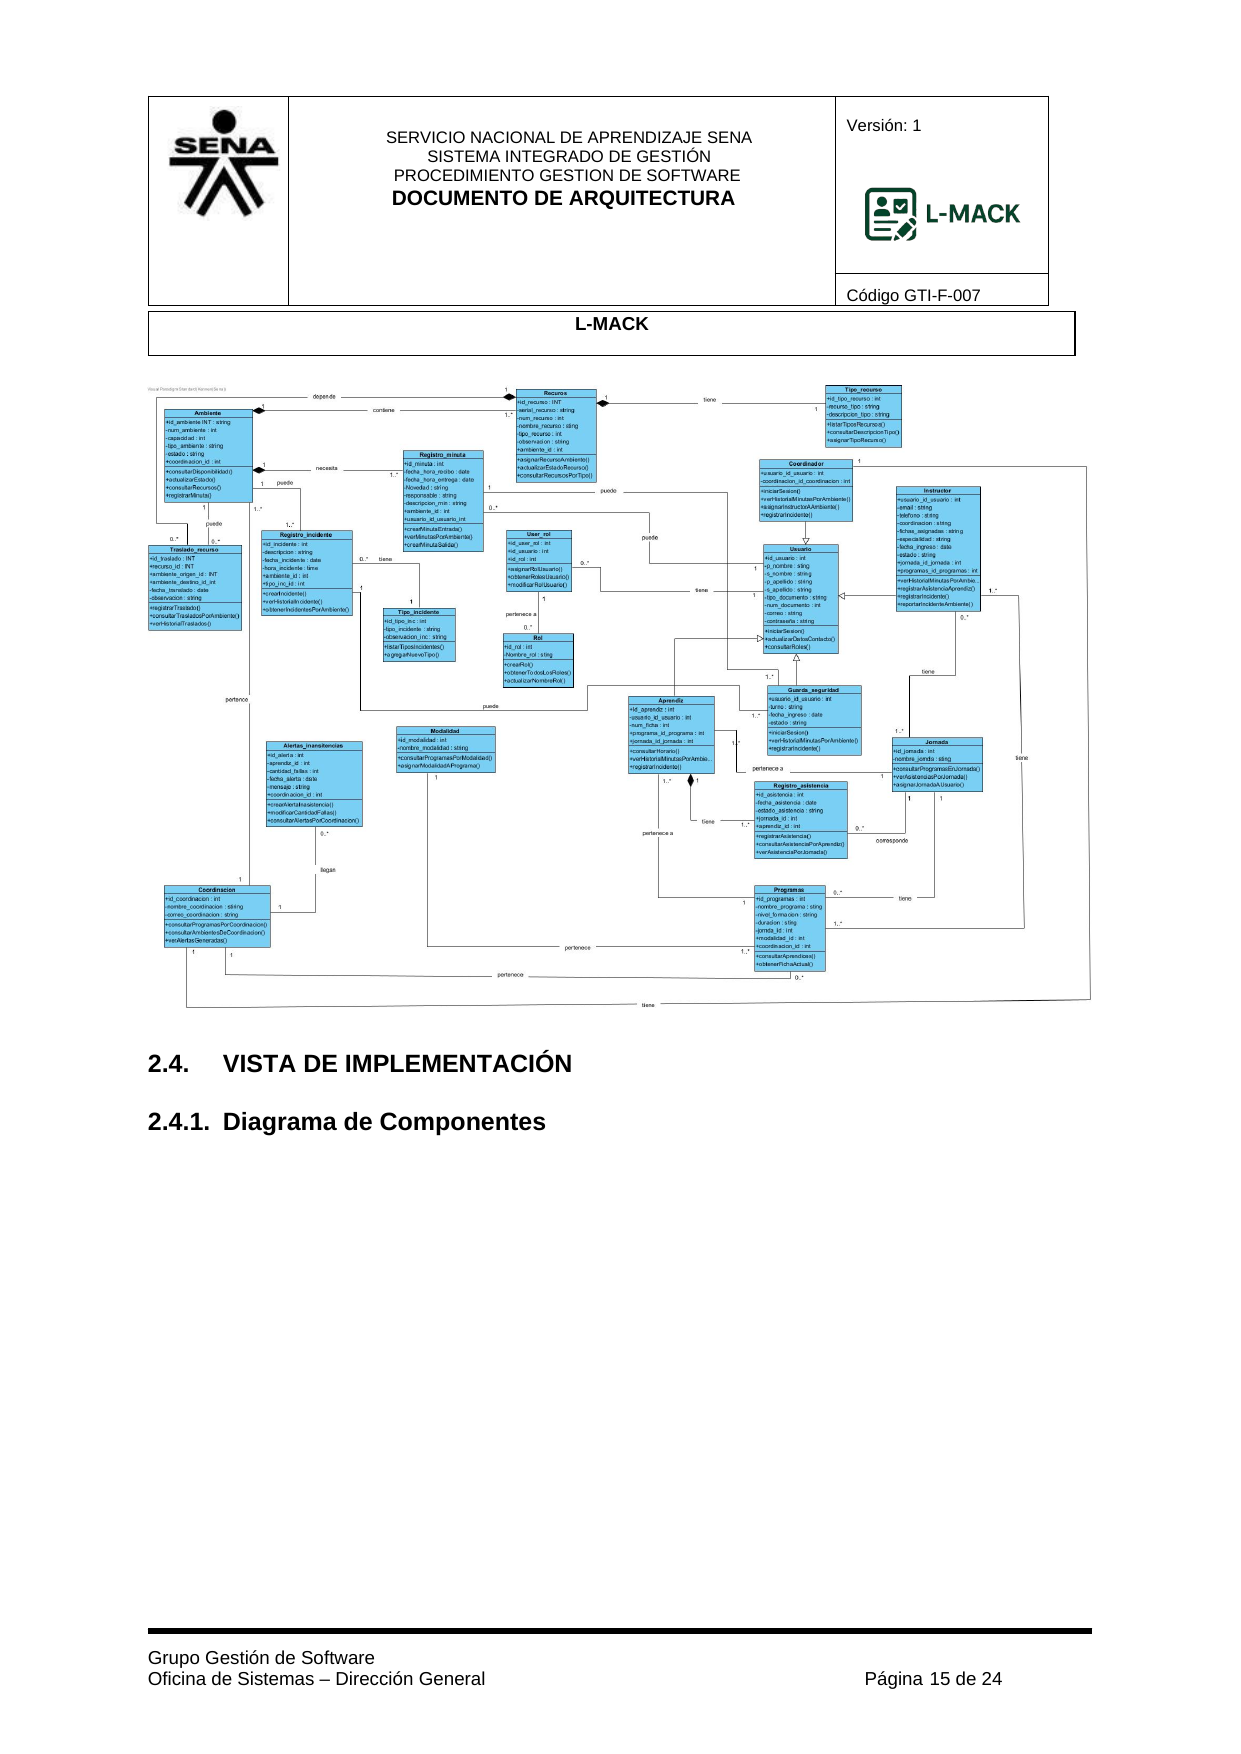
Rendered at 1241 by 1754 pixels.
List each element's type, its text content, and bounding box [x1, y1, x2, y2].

picture [846, 149, 1036, 274]
list VISTA DE IMPLEMENTACIÓN [148, 1049, 1092, 1078]
picture [147, 385, 1092, 1011]
picture [167, 106, 281, 221]
list Diagrama de Componentes [148, 1107, 1092, 1136]
